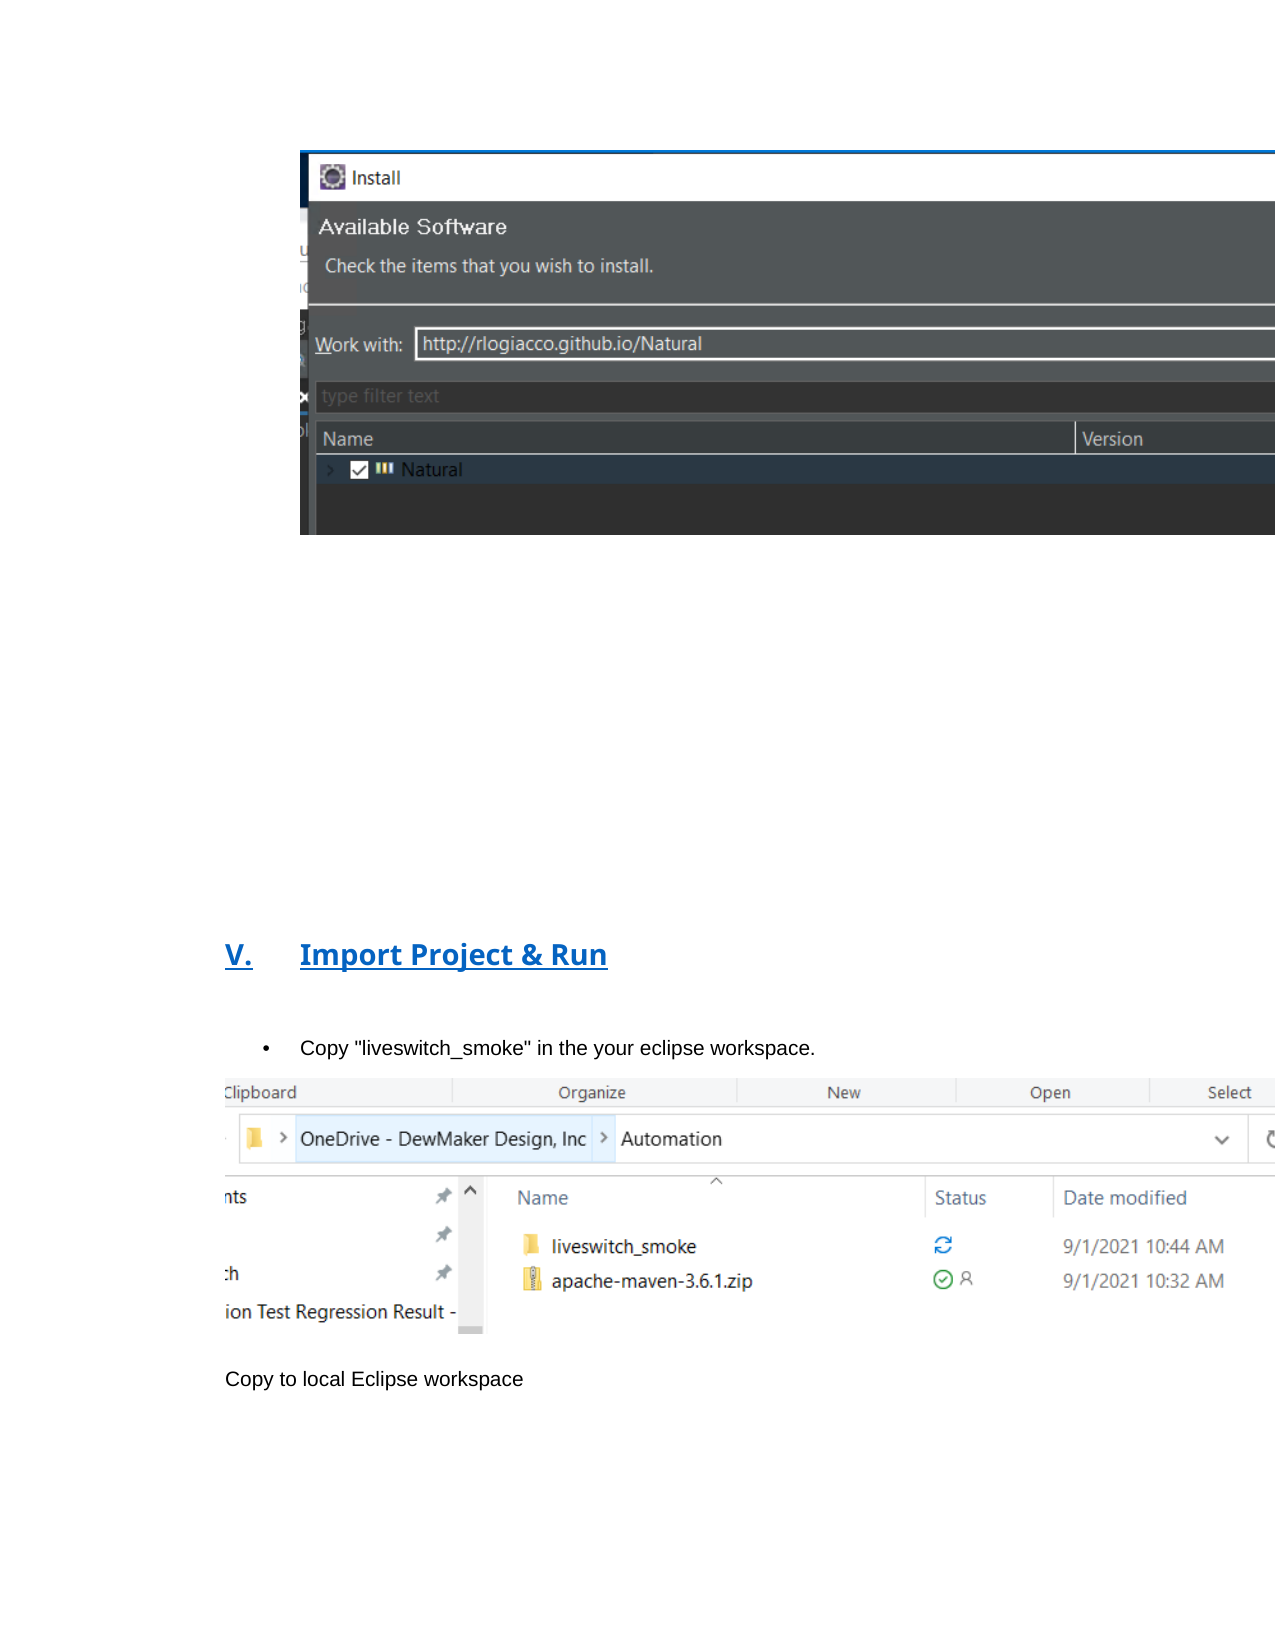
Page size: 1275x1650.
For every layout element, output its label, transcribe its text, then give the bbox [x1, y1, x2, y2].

text Copy to local Eclipse workspace [225, 1367, 1125, 1391]
text V. Import Project & Run [225, 934, 1125, 974]
picture [225, 1078, 1275, 1334]
picture [300, 150, 1275, 535]
list Copy "liveswitch_smoke" in the your eclipse workspace. [262, 1036, 1125, 1060]
